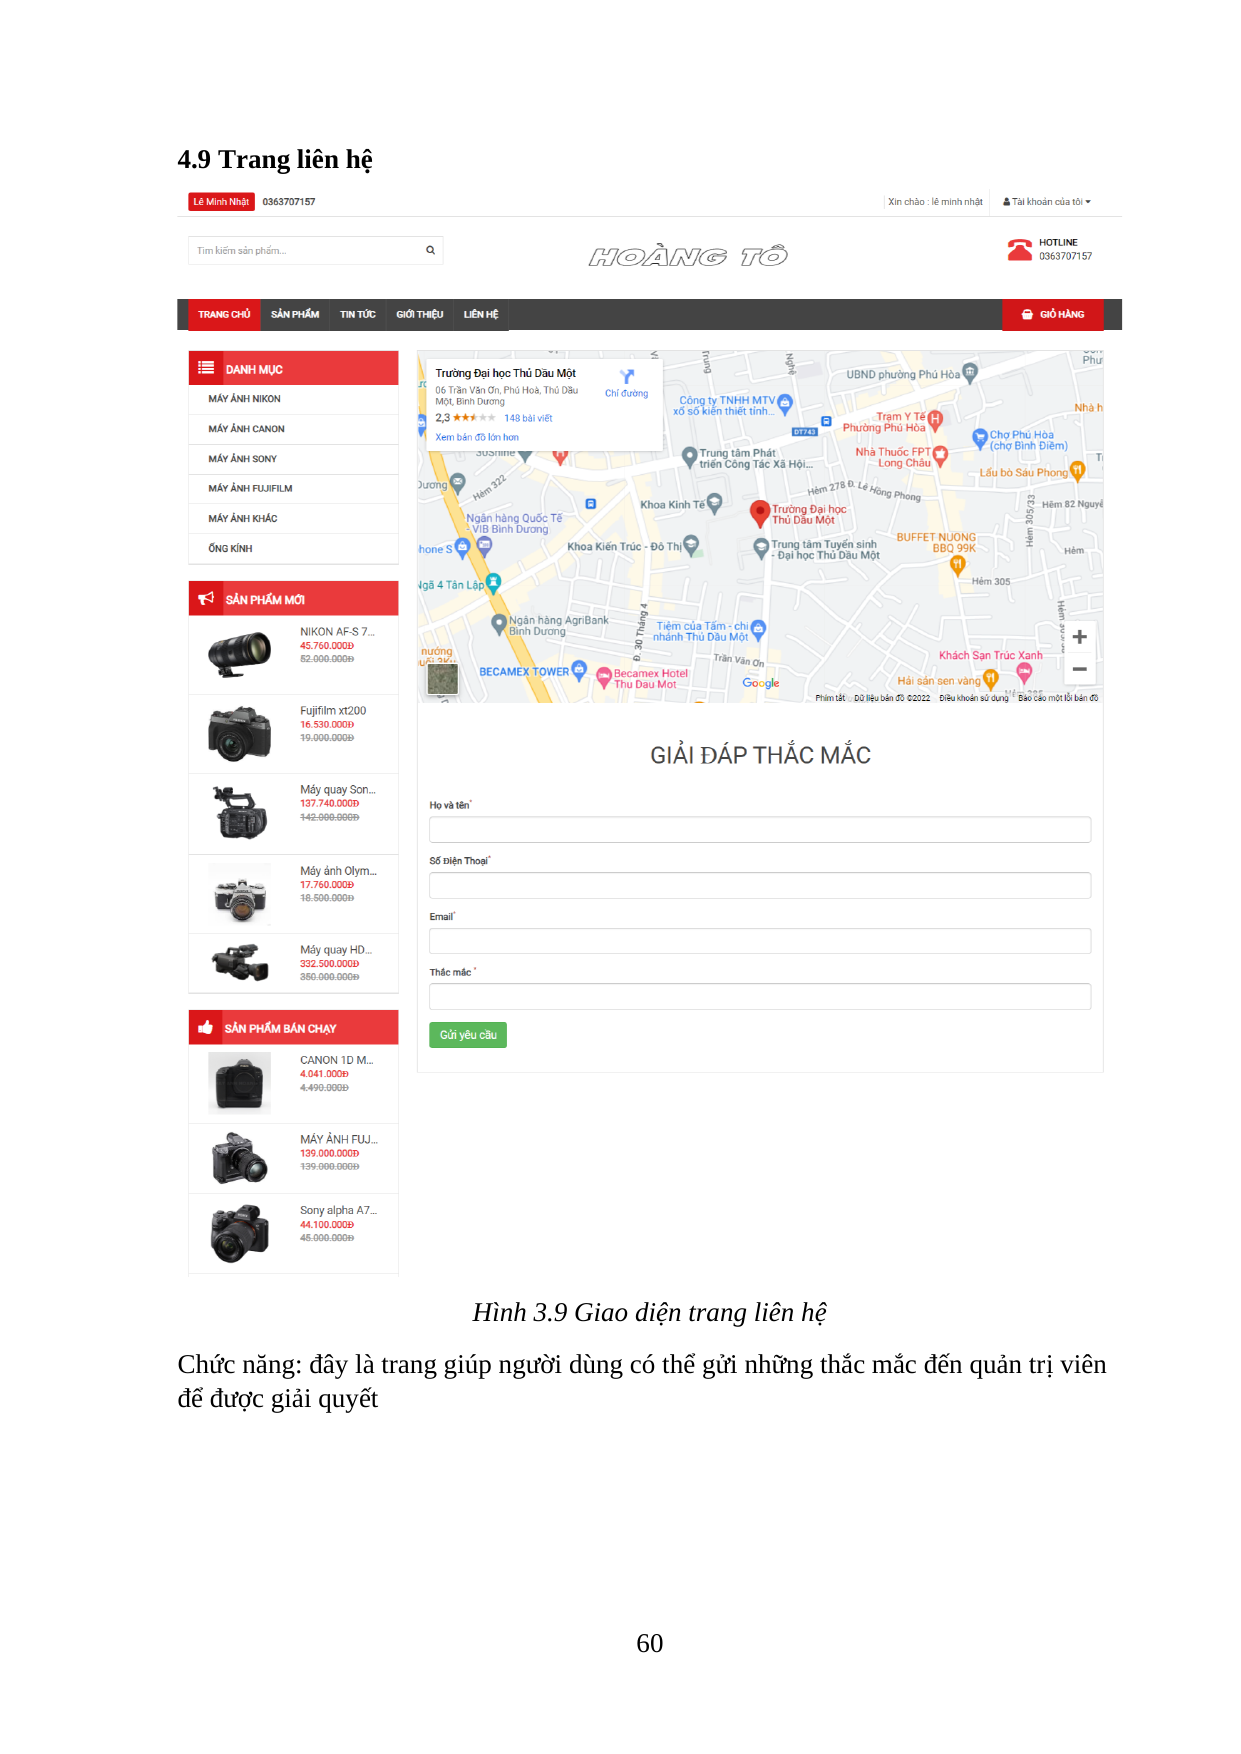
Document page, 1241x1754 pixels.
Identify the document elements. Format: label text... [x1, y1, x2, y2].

text Hình 3.9 Giao diện trang liên hệ [177, 1296, 1122, 1327]
subtitle 4.9 Trang liên hệ [177, 143, 1122, 174]
text Chức năng: đây là trang giúp người dùng có thể gửi những thắc mắc đến quản trị viên để được giải quyết [177, 1348, 1122, 1413]
picture [177, 189, 1123, 1277]
